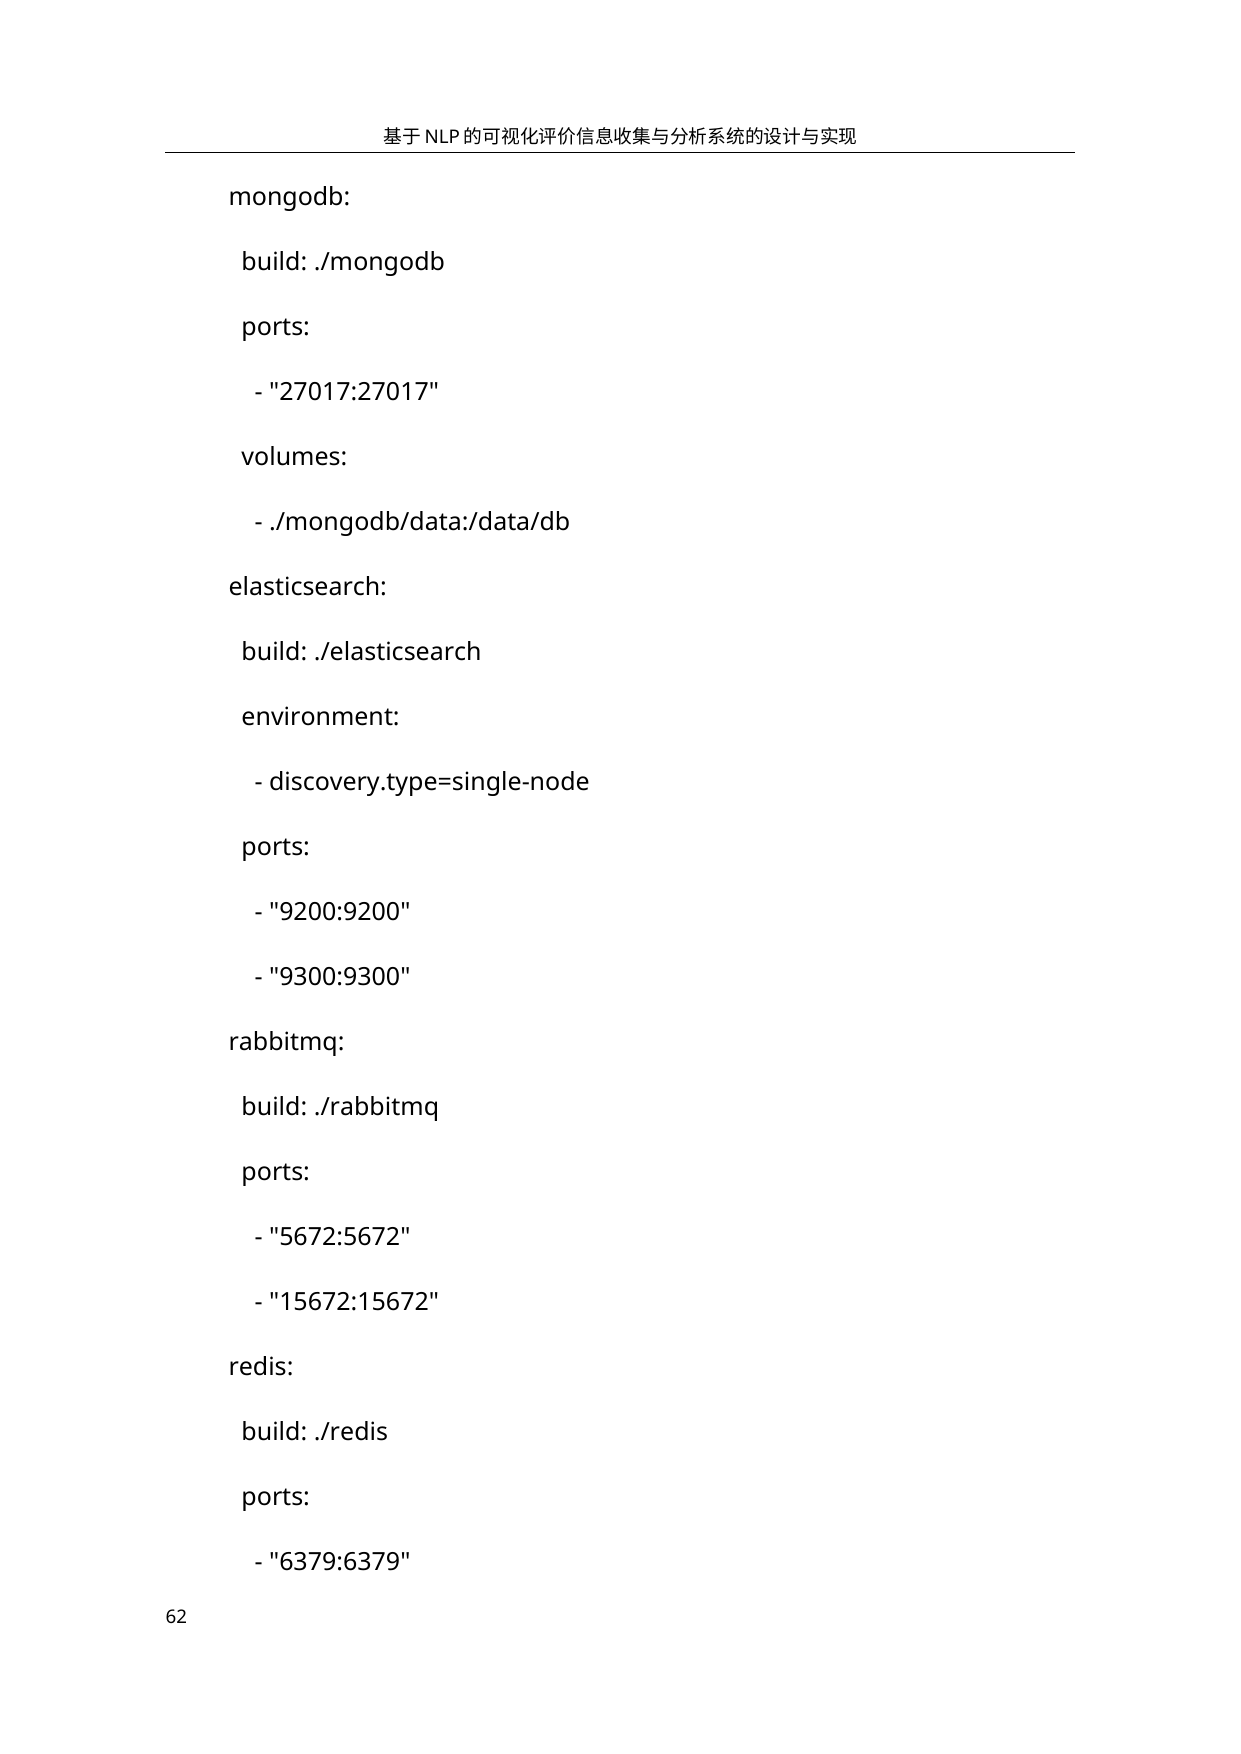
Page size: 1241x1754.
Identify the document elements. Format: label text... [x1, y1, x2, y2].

text - ./mongodb/data:/data/db [165, 488, 1075, 553]
text elasticsearch: [165, 553, 1075, 618]
text mongodb: [165, 163, 1075, 228]
text - "15672:15672" [165, 1268, 1075, 1333]
text - "9300:9300" [165, 943, 1075, 1008]
text volumes: [165, 423, 1075, 488]
text rabbitmq: [165, 1008, 1075, 1073]
text ports: [165, 1463, 1075, 1528]
text build: ./mongodb [165, 228, 1075, 293]
text environment: [165, 683, 1075, 748]
text ports: [165, 1138, 1075, 1203]
text ports: [165, 293, 1075, 358]
text build: ./elasticsearch [165, 618, 1075, 683]
text - "27017:27017" [165, 358, 1075, 423]
text - "5672:5672" [165, 1203, 1075, 1268]
text - discovery.type=single-node [165, 748, 1075, 813]
text - "9200:9200" [165, 878, 1075, 943]
text build: ./rabbitmq [165, 1073, 1075, 1138]
text redis: [165, 1333, 1075, 1398]
text - "6379:6379" [165, 1528, 1075, 1593]
text ports: [165, 813, 1075, 878]
text build: ./redis [165, 1398, 1075, 1463]
